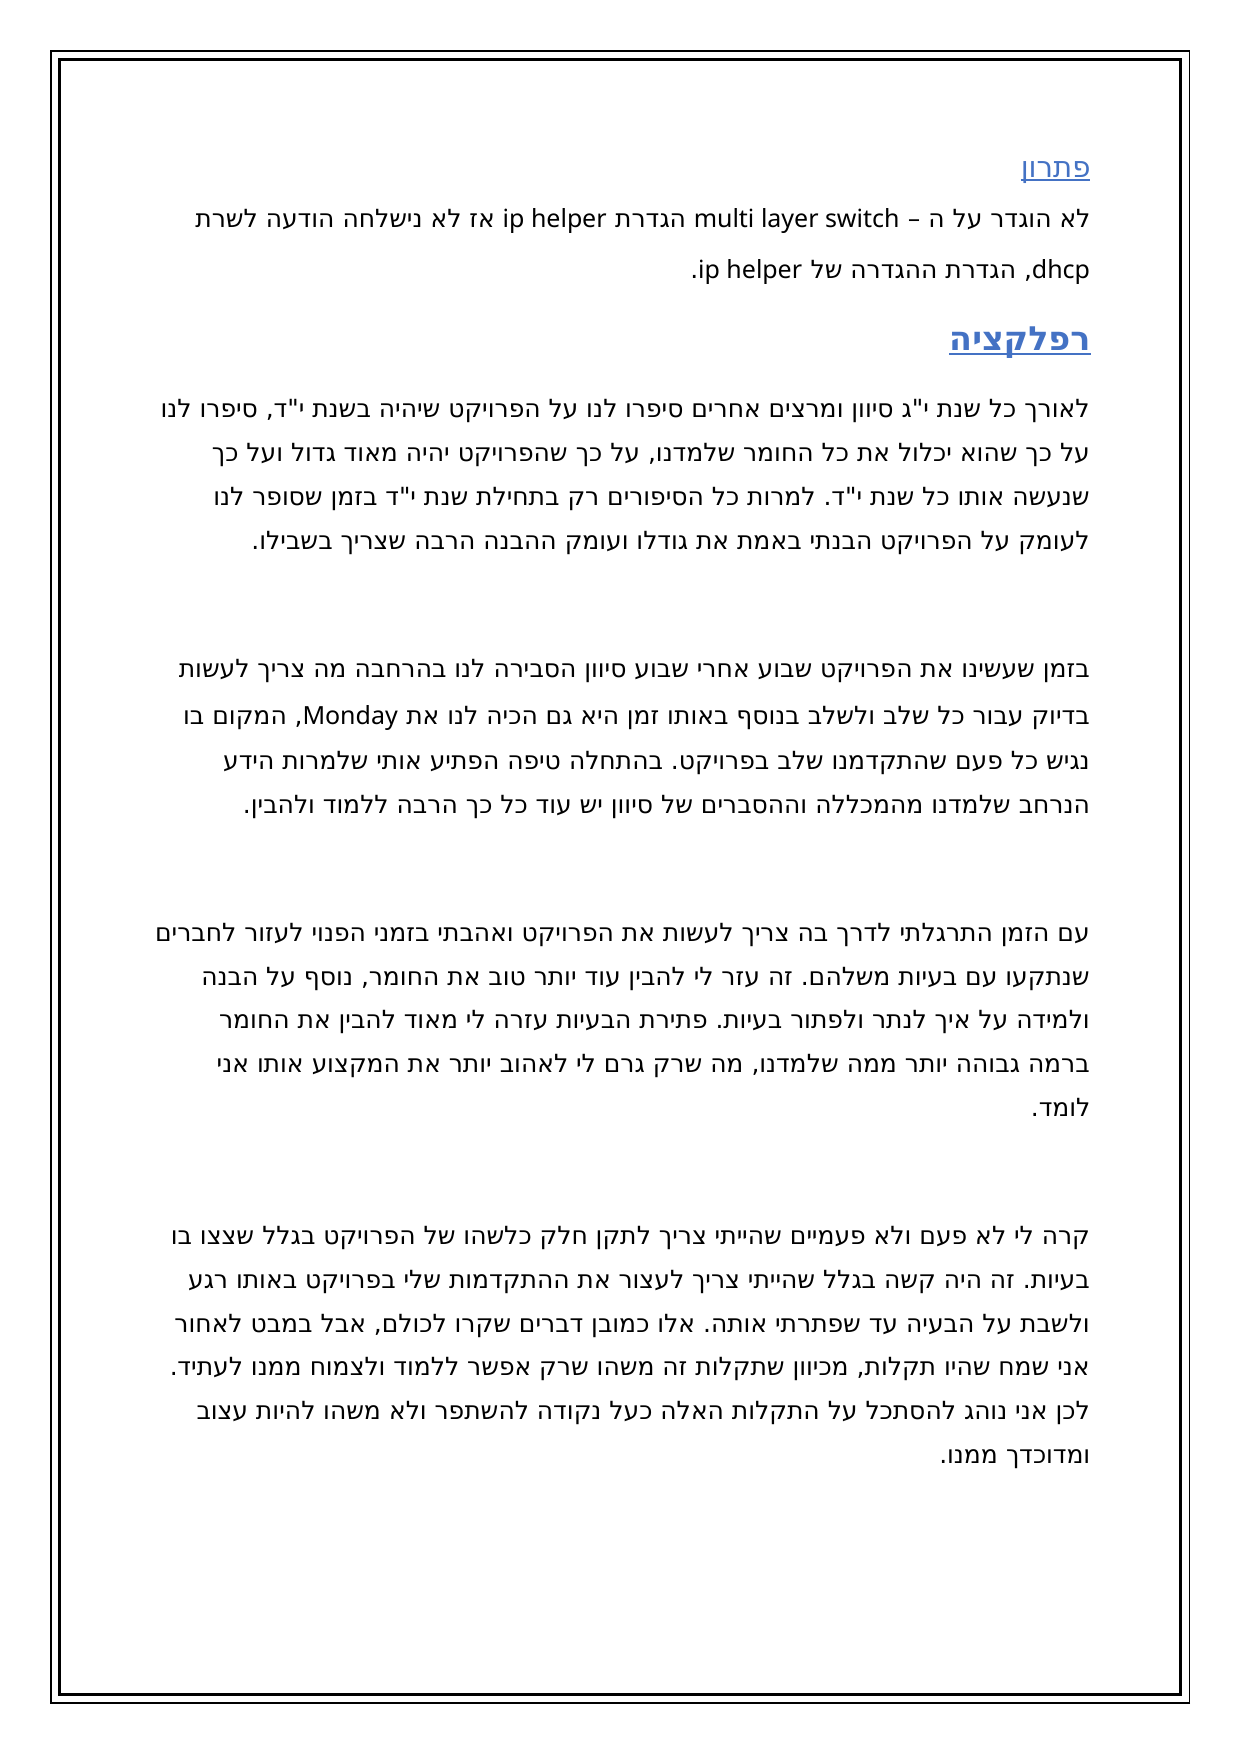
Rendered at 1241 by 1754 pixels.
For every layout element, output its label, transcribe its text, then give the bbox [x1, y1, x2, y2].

text לא הוגדר על ה – multi layer switch הגדרת ip helper אז לא נישלחה הודעה לשרת dhcp, הגדרת ההגדרה של ip helper. [150, 201, 1090, 286]
text עם הזמן התרגלתי לדרך בה צריך לעשות את הפרויקט ואהבתי בזמני הפנוי לעזור לחברים שנתקעו עם בעיות משלהם. זה עזר לי להבין עוד יותר טוב את החומר, נוסף על הבנה ולמידה על איך לנתר ולפתור בעיות. פתירת הבעיות עזרה לי מאוד להבין את החומר ברמה גבוהה יותר ממה שלמדנו, מה שרק גרם לי לאהוב יותר את המקצוע אותו אני לומד. [150, 918, 1090, 1122]
text קרה לי לא פעם ולא פעמיים שהייתי צריך לתקן חלק כלשהו של הפרויקט בגלל שצצו בו בעיות. זה היה קשה בגלל שהייתי צריך לעצור את ההתקדמות שלי בפרויקט באותו רגע ולשבת על הבעיה עד שפתרתי אותה. אלו כמובן דברים שקרו לכולם, אבל במבט לאחור אני שמח שהיו תקלות, מכיוון שתקלות זה משהו שרק אפשר ללמוד ולצמוח ממנו לעתיד. לכן אני נוהג להסתכל על התקלות האלה כעל נקודה להשתפר ולא משהו להיות עצוב ומדוכדך ממנו. [150, 1221, 1090, 1469]
text בזמן שעשינו את הפרויקט שבוע אחרי שבוע סיוון הסבירה לנו בהרחבה מה צריך לעשות בדיוק עבור כל שלב ולשלב בנוסף באותו זמן היא גם הכיה לנו את Monday, המקום בו נגיש כל פעם שהתקדמנו שלב בפרויקט. בהתחלה טיפה הפתיע אותי שלמרות הידע הנרחב שלמדנו מהמכללה וההסברים של סיוון יש עוד כל כך הרבה ללמוד ולהבין. [150, 654, 1090, 819]
text לאורך כל שנת י"ג סיוון ומרצים אחרים סיפרו לנו על הפרויקט שיהיה בשנת י"ד, סיפרו לנו על כך שהוא יכלול את כל החומר שלמדנו, על כך שהפרויקט יהיה מאוד גדול ועל כך שנעשה אותו כל שנת י"ד. למרות כל הסיפורים רק בתחילת שנת י"ד בזמן שסופר לנו לעומק על הפרויקט הבנתי באמת את גודלו ועומק ההבנה הרבה שצריך בשבילו. [150, 394, 1090, 555]
subtitle פתרון [150, 150, 1090, 184]
subtitle רפלקציה [150, 320, 1090, 358]
